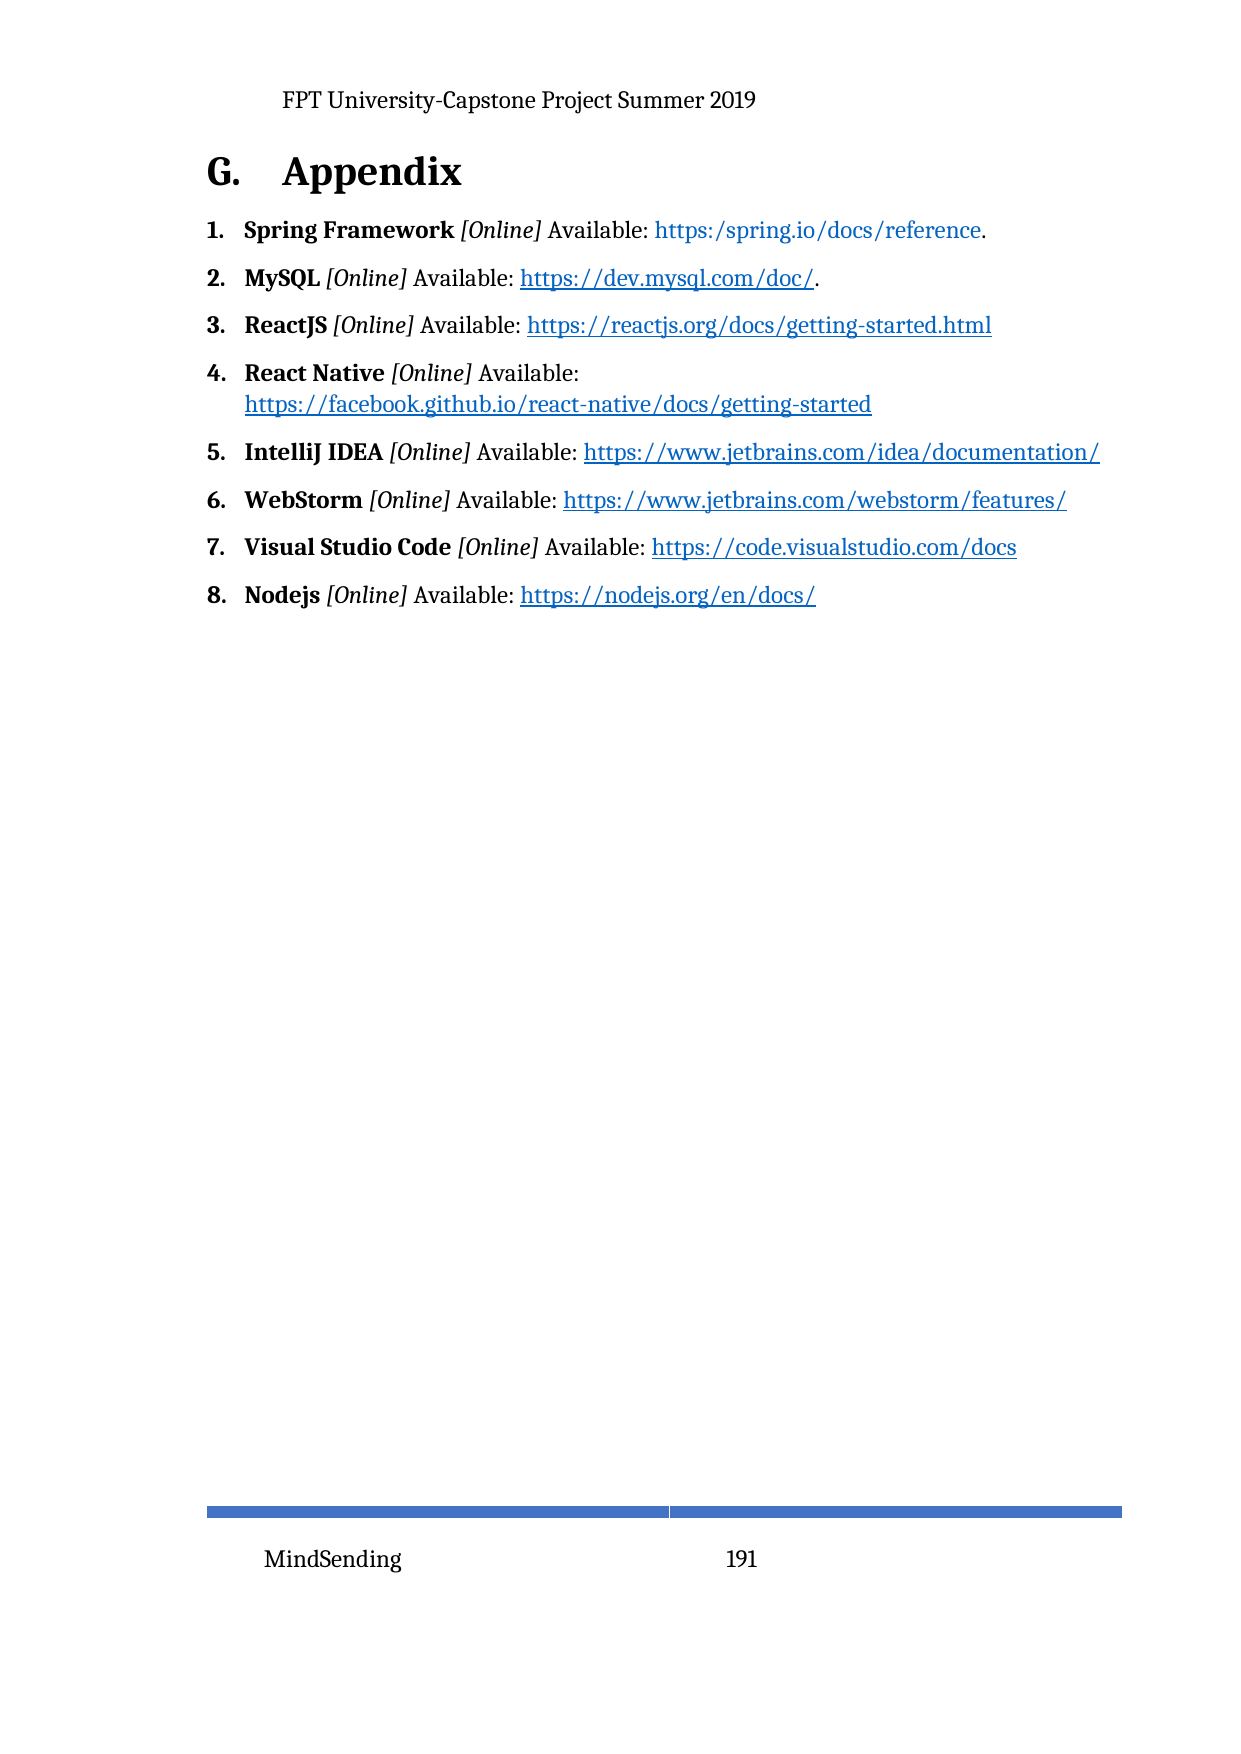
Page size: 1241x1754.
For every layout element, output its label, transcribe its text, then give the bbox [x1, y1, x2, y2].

list ReactJS [Online] Available: https://reactjs.org/docs/getting-started.html [207, 311, 1122, 340]
list MySQL [Online] Available: https://dev.mysql.com/doc/. [207, 264, 1122, 292]
list Spring Framework [Online] Available: https:/spring.io/docs/reference. [207, 216, 1122, 245]
list Visual Studio Code [Online] Available: https://code.visualstudio.com/docs [207, 533, 1122, 562]
subtitle Appendix [207, 148, 1122, 196]
list IntelliJ IDEA [Online] Available: https://www.jetbrains.com/idea/documentation/ [207, 438, 1122, 467]
list WebStorm [Online] Available: https://www.jetbrains.com/webstorm/features/ [207, 486, 1122, 514]
list React Native [Online] Available: https://facebook.github.io/react-native/docs/getting-started [207, 359, 1122, 419]
list Nodejs [Online] Available: https://nodejs.org/en/docs/ [207, 581, 1122, 610]
